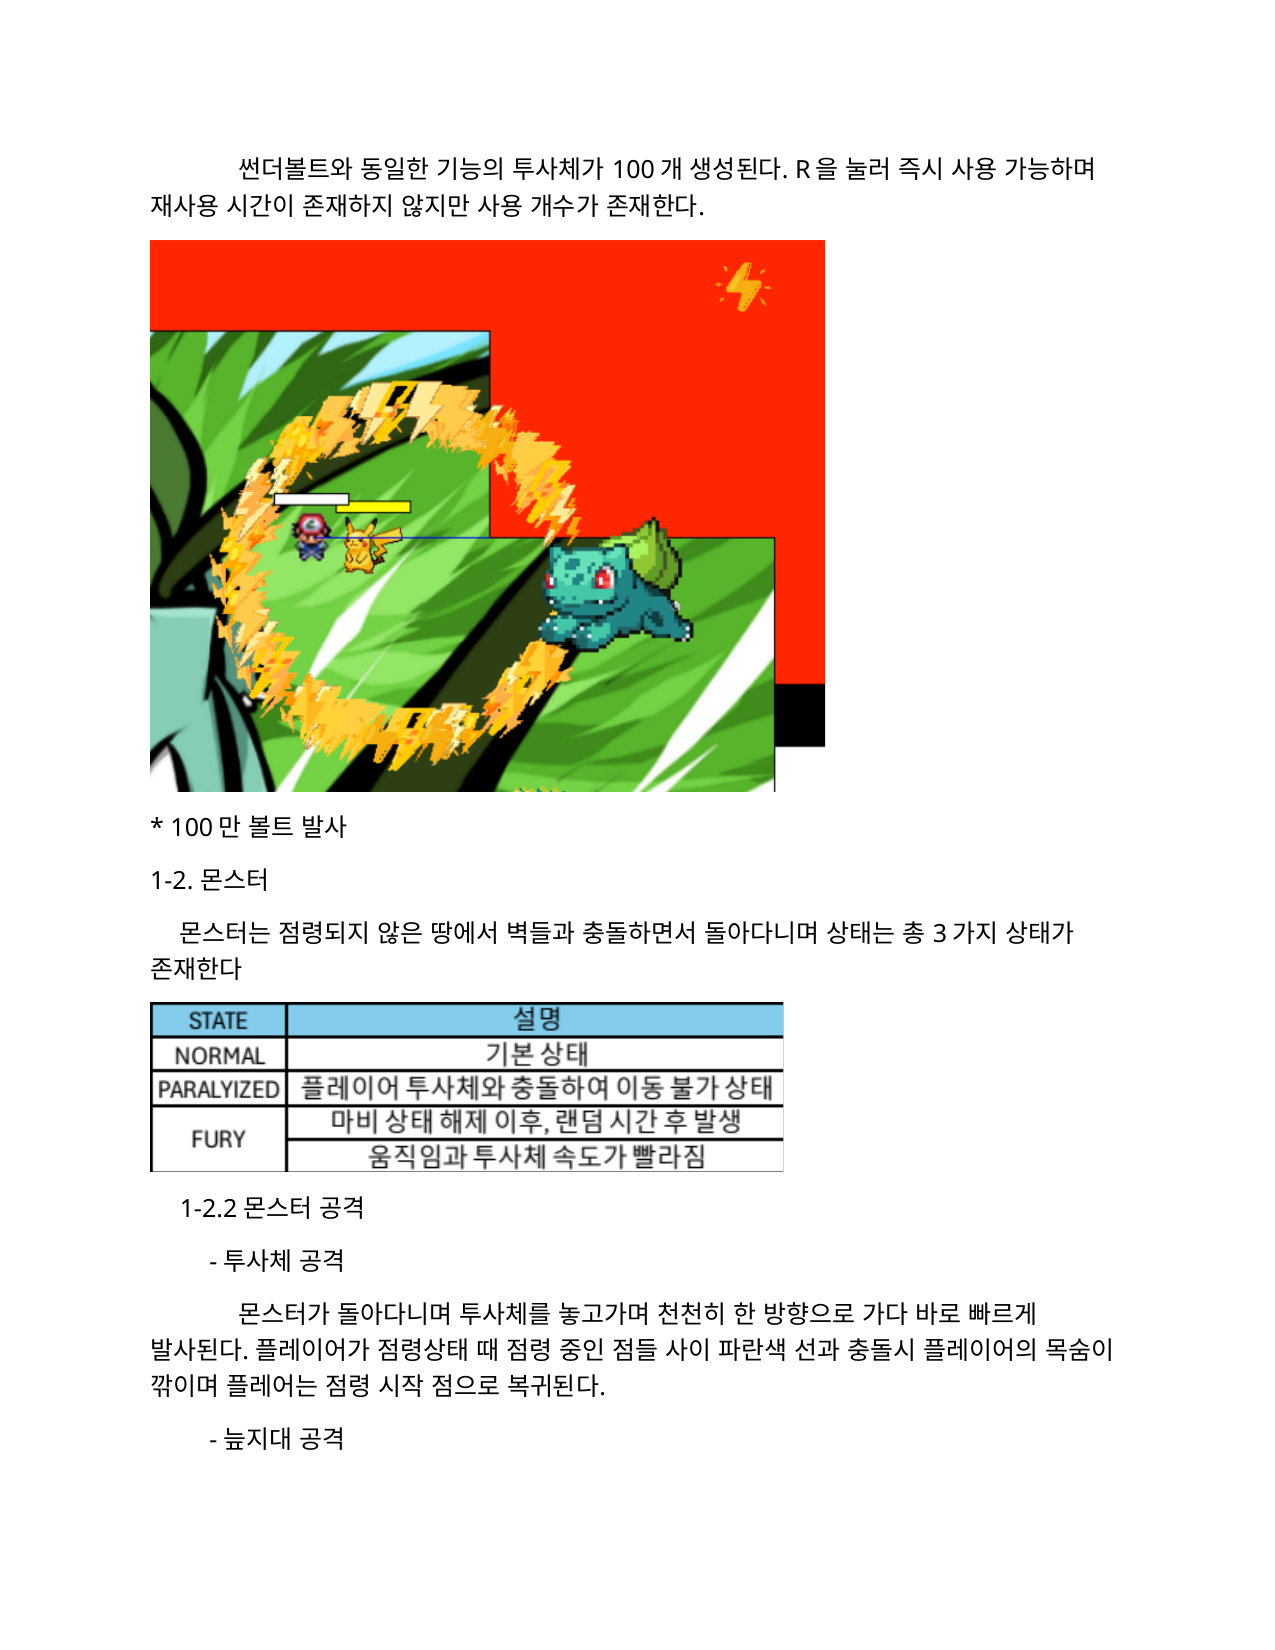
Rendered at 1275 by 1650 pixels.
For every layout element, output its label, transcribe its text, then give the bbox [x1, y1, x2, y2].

text - 투사체 공격 [150, 1241, 1125, 1277]
text 1-2. 몬스터 [150, 861, 1125, 897]
picture [150, 239, 826, 792]
text - 늪지대 공격 [150, 1419, 1125, 1456]
text 1-2.2 몬스터 공격 [150, 1188, 1125, 1224]
text 썬더볼트와 동일한 기능의 투사체가 100개 생성된다. R을 눌러 즉시 사용 가능하며 재사용 시간이 존재하지 않지만 사용 개수가 존재한다. [150, 150, 1125, 222]
text 몬스터가 돌아다니며 투사체를 놓고가며 천천히 한 방향으로 가다 바로 빠르게 발사된다. 플레이어가 점령상태 때 점령 중인 점들 사이 파란색 선과 충돌시 플레이어의 목숨이 깎이며 플레어는 점령 시작 점으로 복귀된다. [150, 1294, 1125, 1403]
text 몬스터는 점령되지 않은 땅에서 벽들과 충돌하면서 돌아다니며 상태는 총 3가지 상태가 존재한다 [150, 914, 1125, 986]
text * 100만 볼트 발사 [150, 808, 1125, 844]
